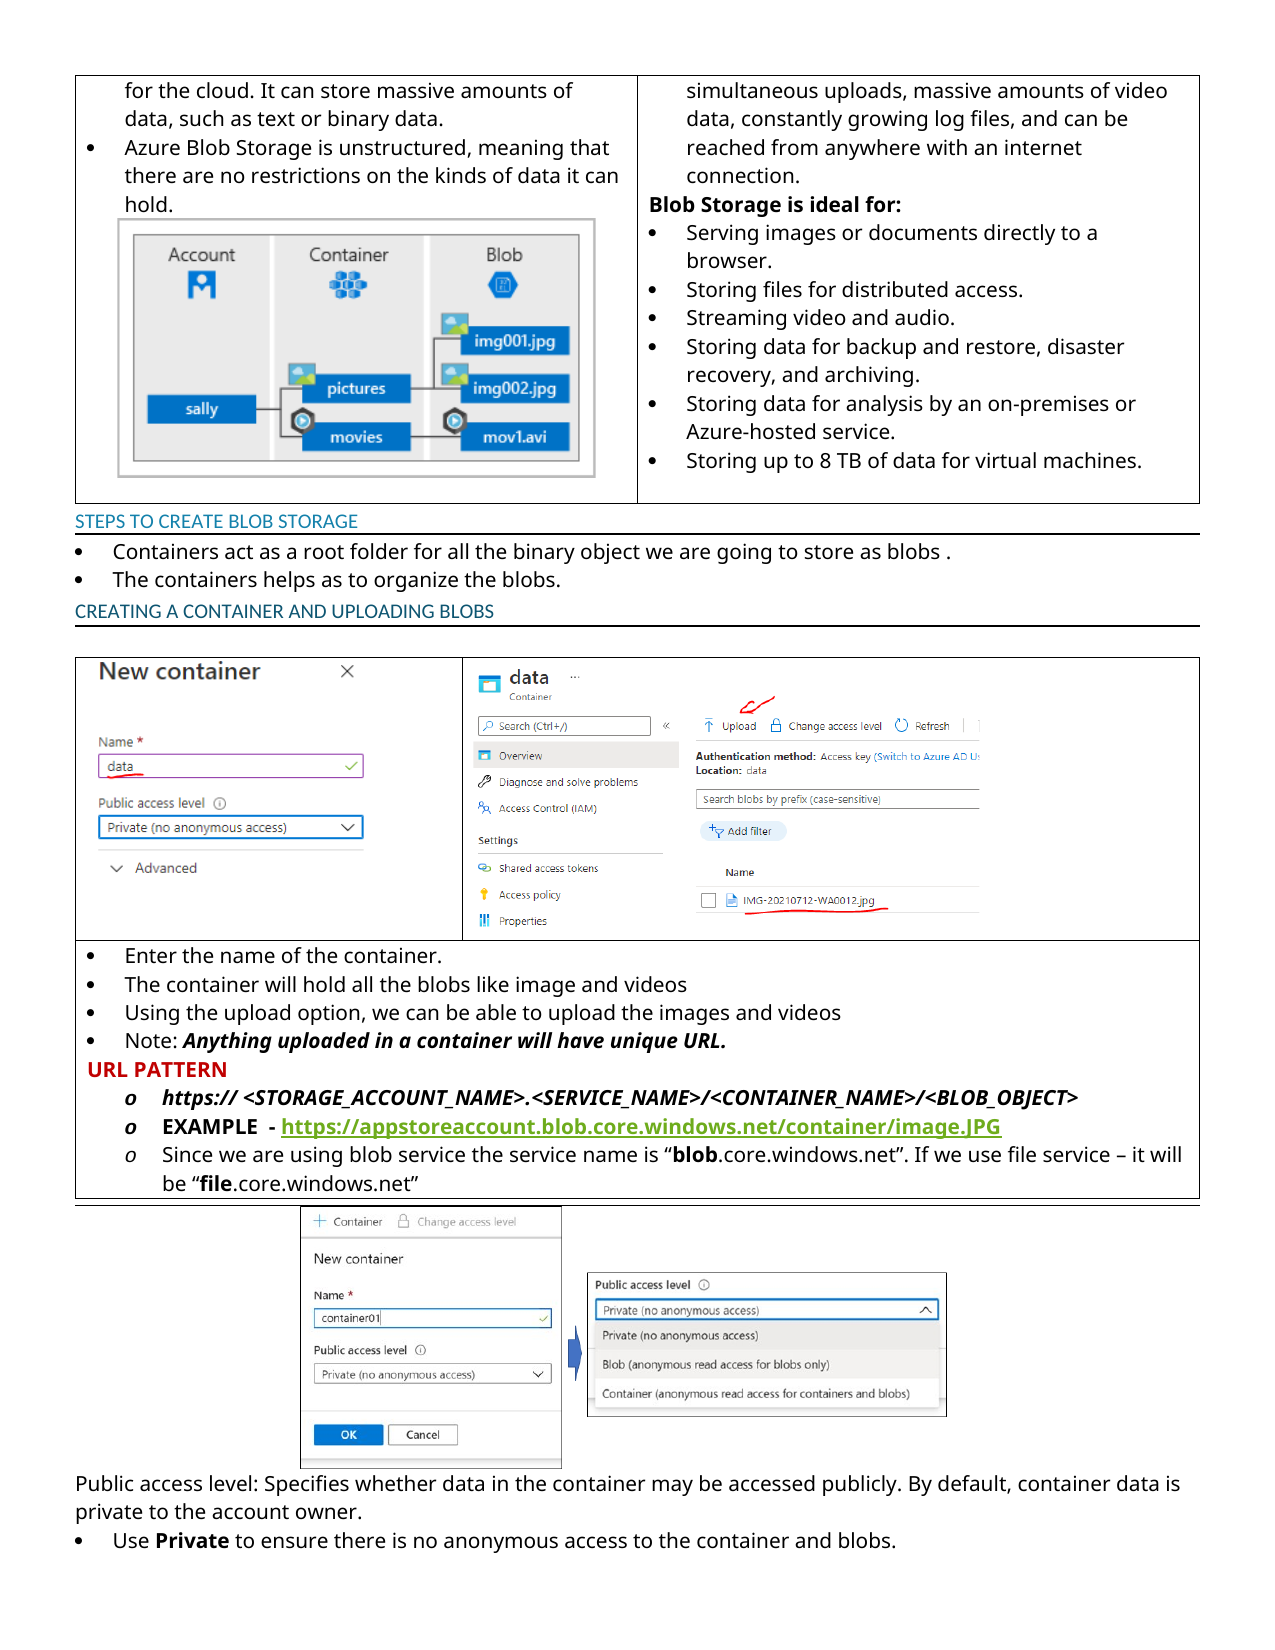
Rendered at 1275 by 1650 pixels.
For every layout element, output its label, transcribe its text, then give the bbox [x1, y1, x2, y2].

picture [117, 218, 596, 478]
subtitle CREATING A CONTAINER AND UPLOADING BLOBS [75, 598, 1200, 625]
table_header [76, 658, 462, 940]
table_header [76, 76, 637, 503]
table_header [638, 76, 1199, 503]
picture [300, 1206, 976, 1469]
table_cell Enter the name of the container. The container will hold all the blobs like image and videos Using the upload option, we can be able to upload the images and videos Note: Anything uploaded in a container will have unique URL. URL PATTERN https:// <STORAGE_ACCOUNT_NAME>.<SERVICE_NAME>/<CONTAINER_NAME>/<BLOB_OBJECT> EXAMPLE - https://appstoreaccount.blob.core.windows.net/container/image.JPG Since we are using blob service the service name is “blob.core.windows.net”. If we use file service – it will be “file.core.windows.net” [76, 941, 1199, 1198]
list Use Private to ensure there is no anonymous access to the container and blobs. [75, 1526, 1200, 1554]
list Containers act as a root folder for all the binary object we are going to store as blobs . [75, 537, 1200, 565]
subtitle STEPS TO CREATE BLOB STORAGE [75, 508, 1200, 533]
table_header [463, 658, 1199, 940]
list The containers helps as to organize the blobs. [75, 565, 1200, 594]
picture [86, 658, 381, 883]
text Public access level: Specifies whether data in the container may be accessed publicly. By default, container data is private to the account owner. [75, 1469, 1200, 1526]
picture [473, 658, 980, 931]
